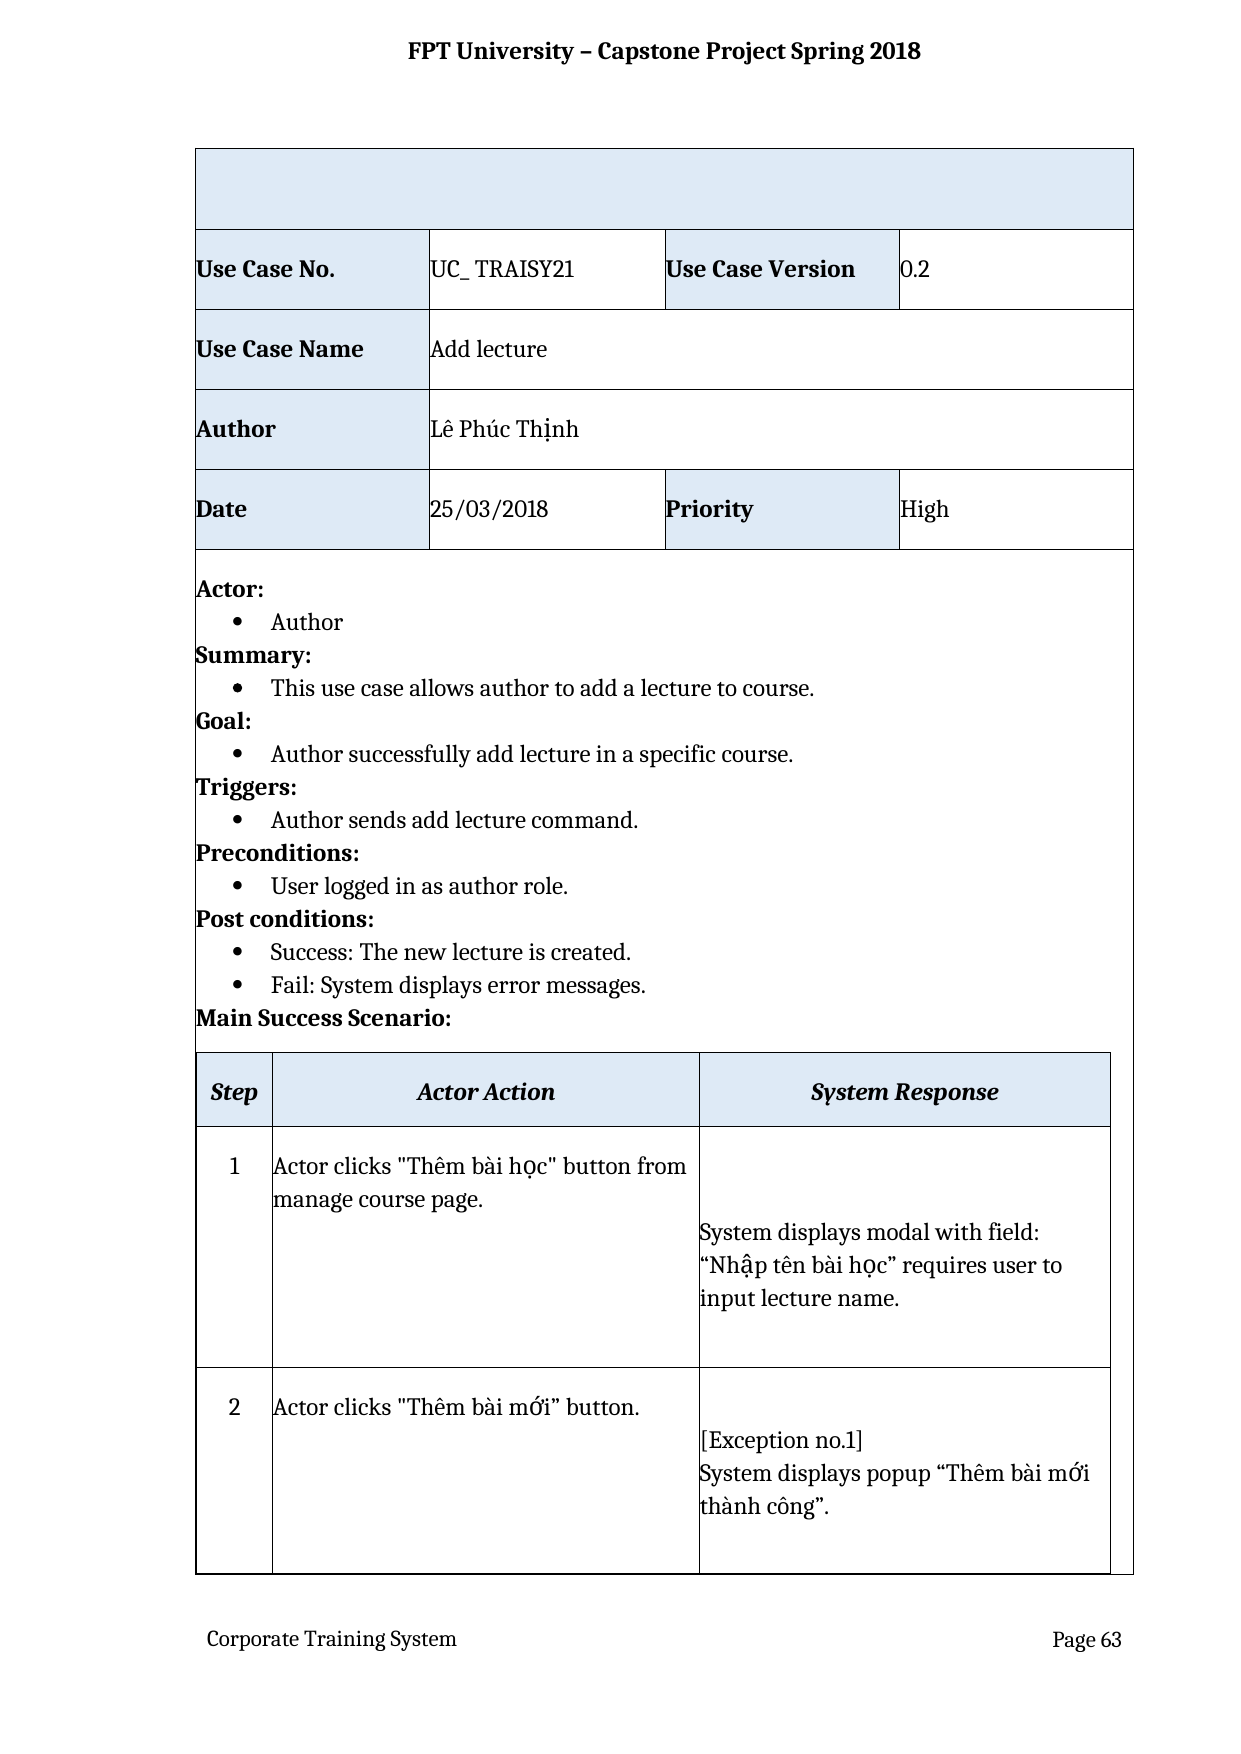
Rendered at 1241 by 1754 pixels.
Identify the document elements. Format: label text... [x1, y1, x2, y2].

table_cell 25/03/2018 [430, 470, 665, 549]
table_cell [196, 550, 1133, 1573]
table_cell Add lecture [430, 310, 1133, 389]
table_cell Priority [666, 470, 899, 549]
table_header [196, 149, 1133, 229]
table_cell 0.2 [900, 230, 1133, 309]
table_cell Date [196, 470, 429, 549]
table_cell Use Case Version [666, 230, 899, 309]
table_cell Use Case Name [196, 310, 429, 389]
table_cell Author [196, 390, 429, 469]
table_cell UC_ TRAISY21 [430, 230, 665, 309]
table_cell Lê Phúc Thịnh [430, 390, 1133, 469]
table_cell Use Case No. [196, 230, 429, 309]
table_cell High [900, 470, 1133, 549]
